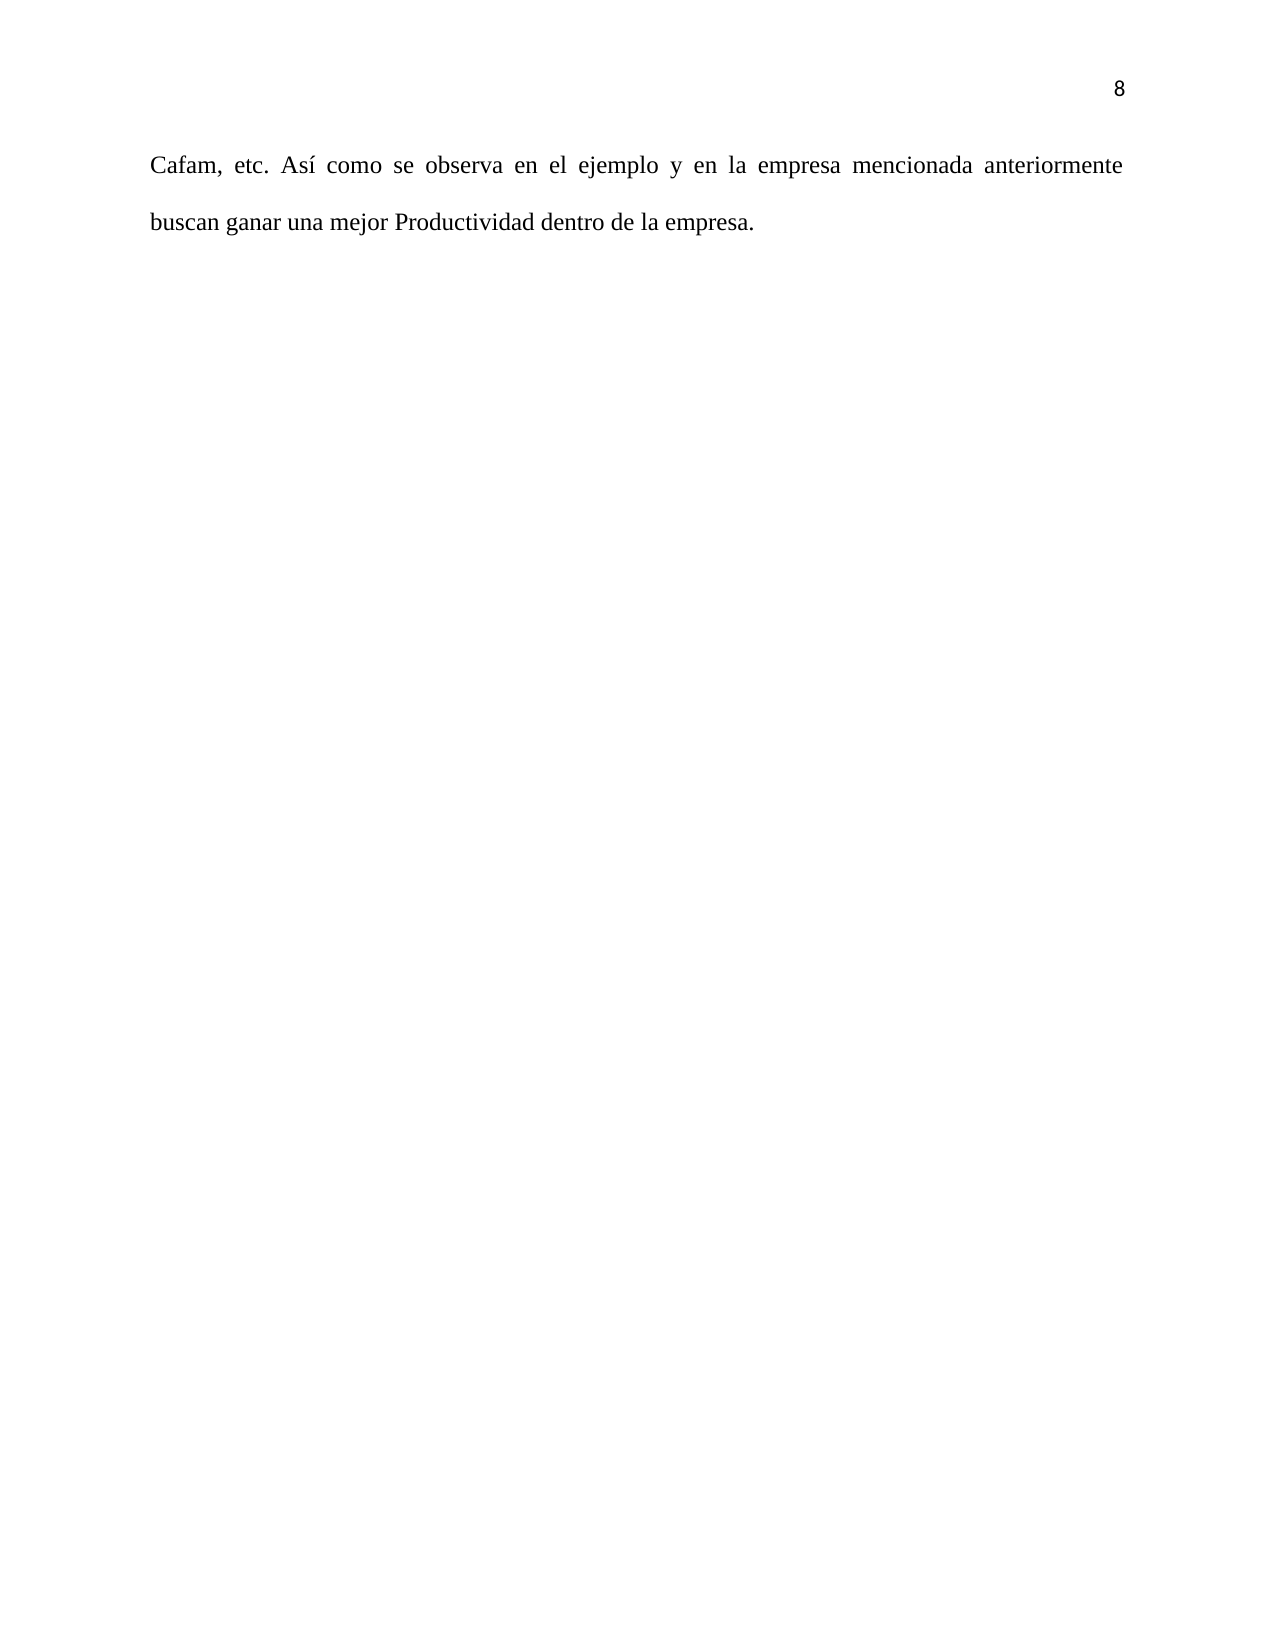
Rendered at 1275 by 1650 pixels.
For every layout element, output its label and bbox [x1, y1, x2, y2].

text [150, 150, 1125, 236]
